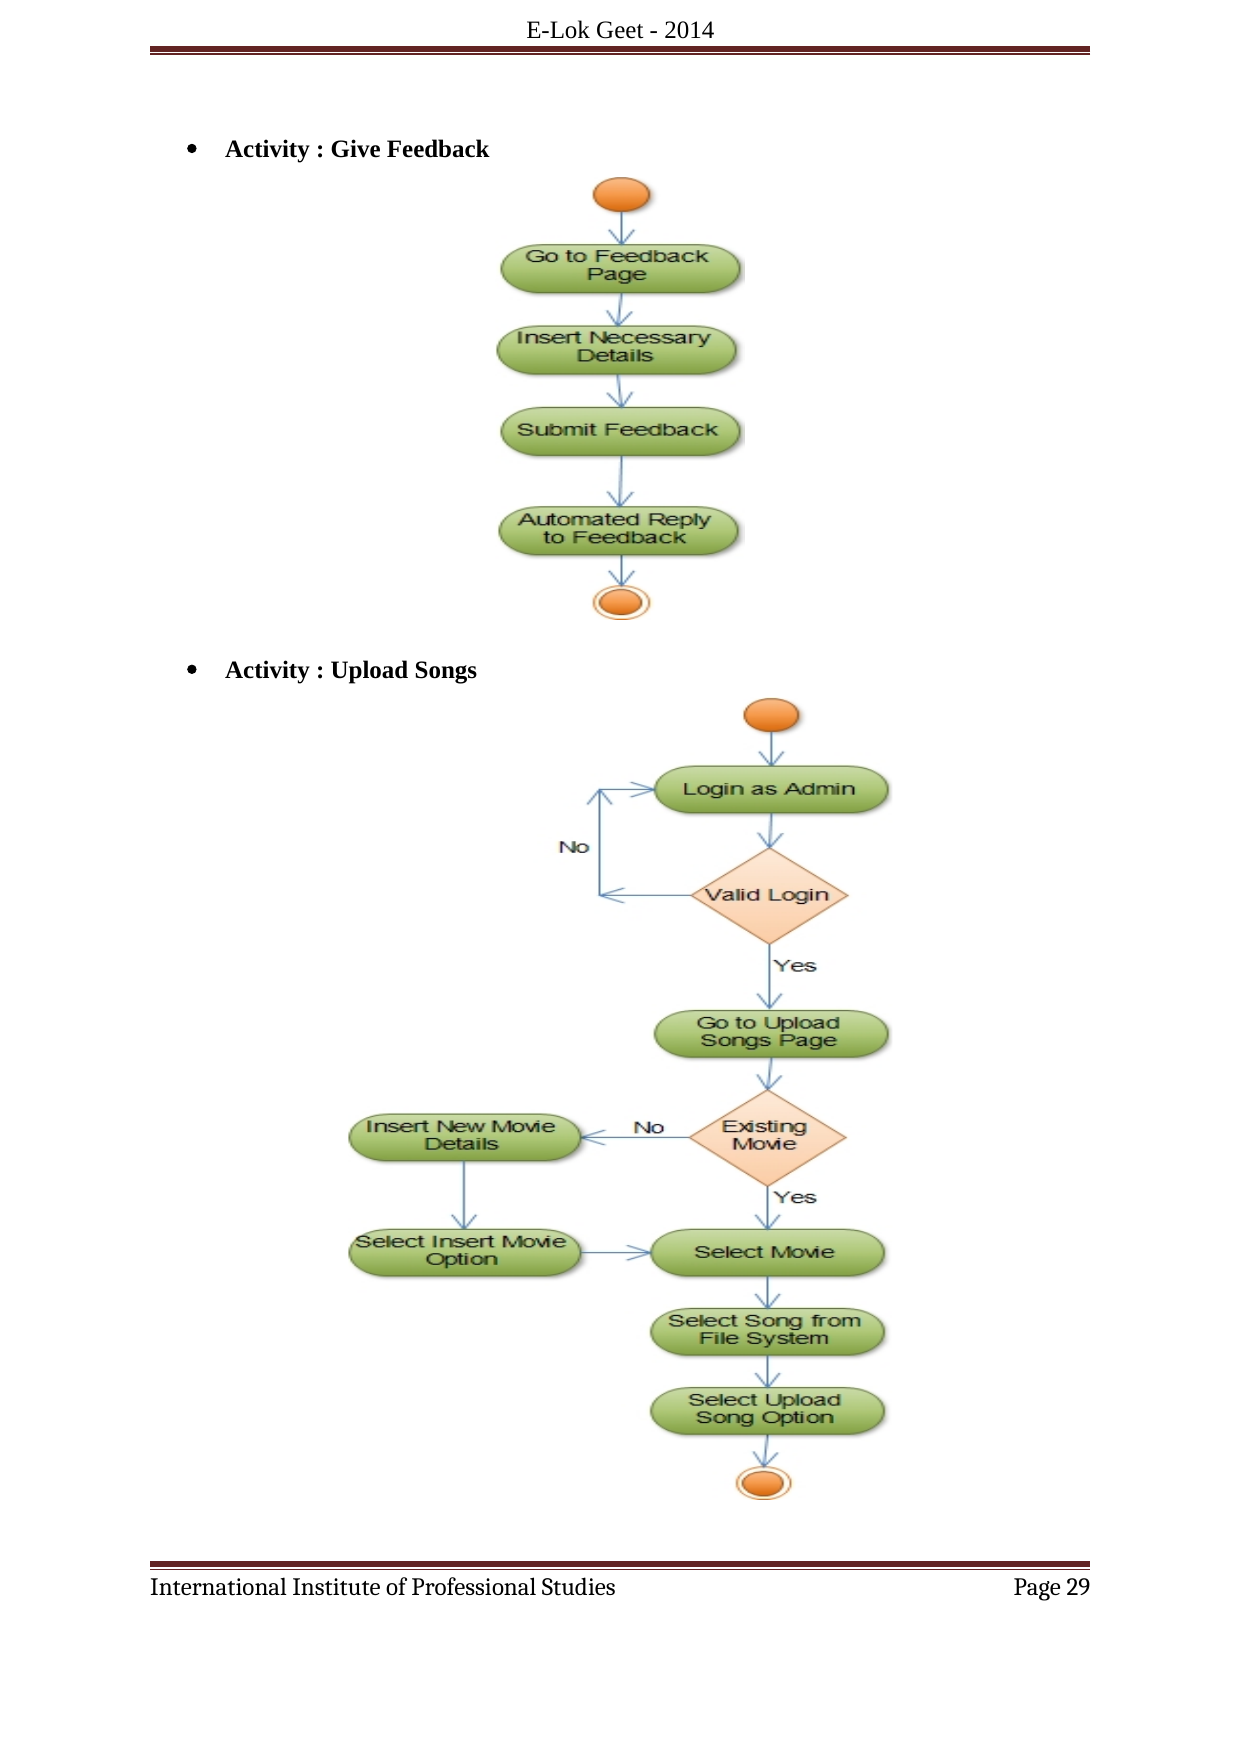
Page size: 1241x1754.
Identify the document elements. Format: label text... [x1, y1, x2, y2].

list Activity : Give Feedback [187, 134, 1090, 163]
picture [347, 697, 893, 1500]
picture [495, 177, 745, 620]
list Activity : Upload Songs [187, 655, 1090, 683]
